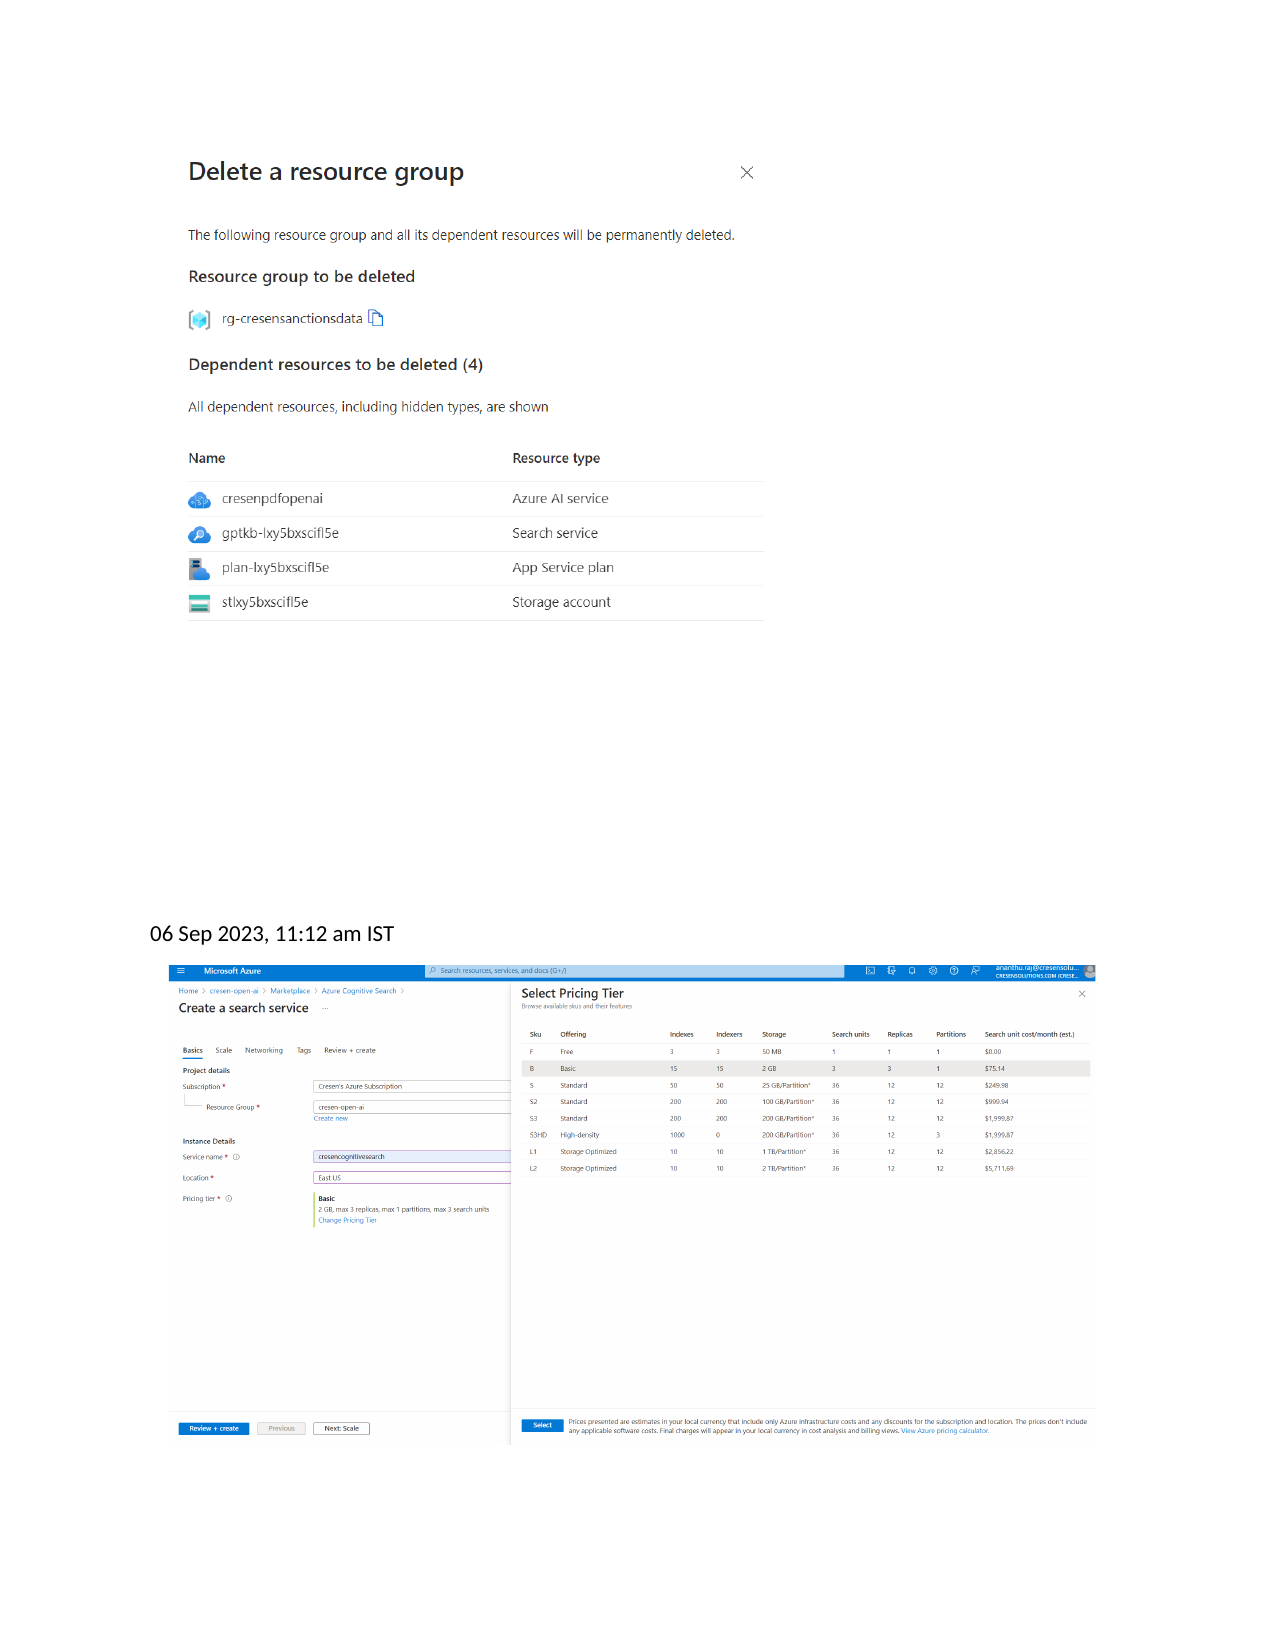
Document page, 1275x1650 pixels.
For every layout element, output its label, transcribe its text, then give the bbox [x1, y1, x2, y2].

text 06 Sep 2023, 11:12 am IST [150, 919, 1125, 947]
